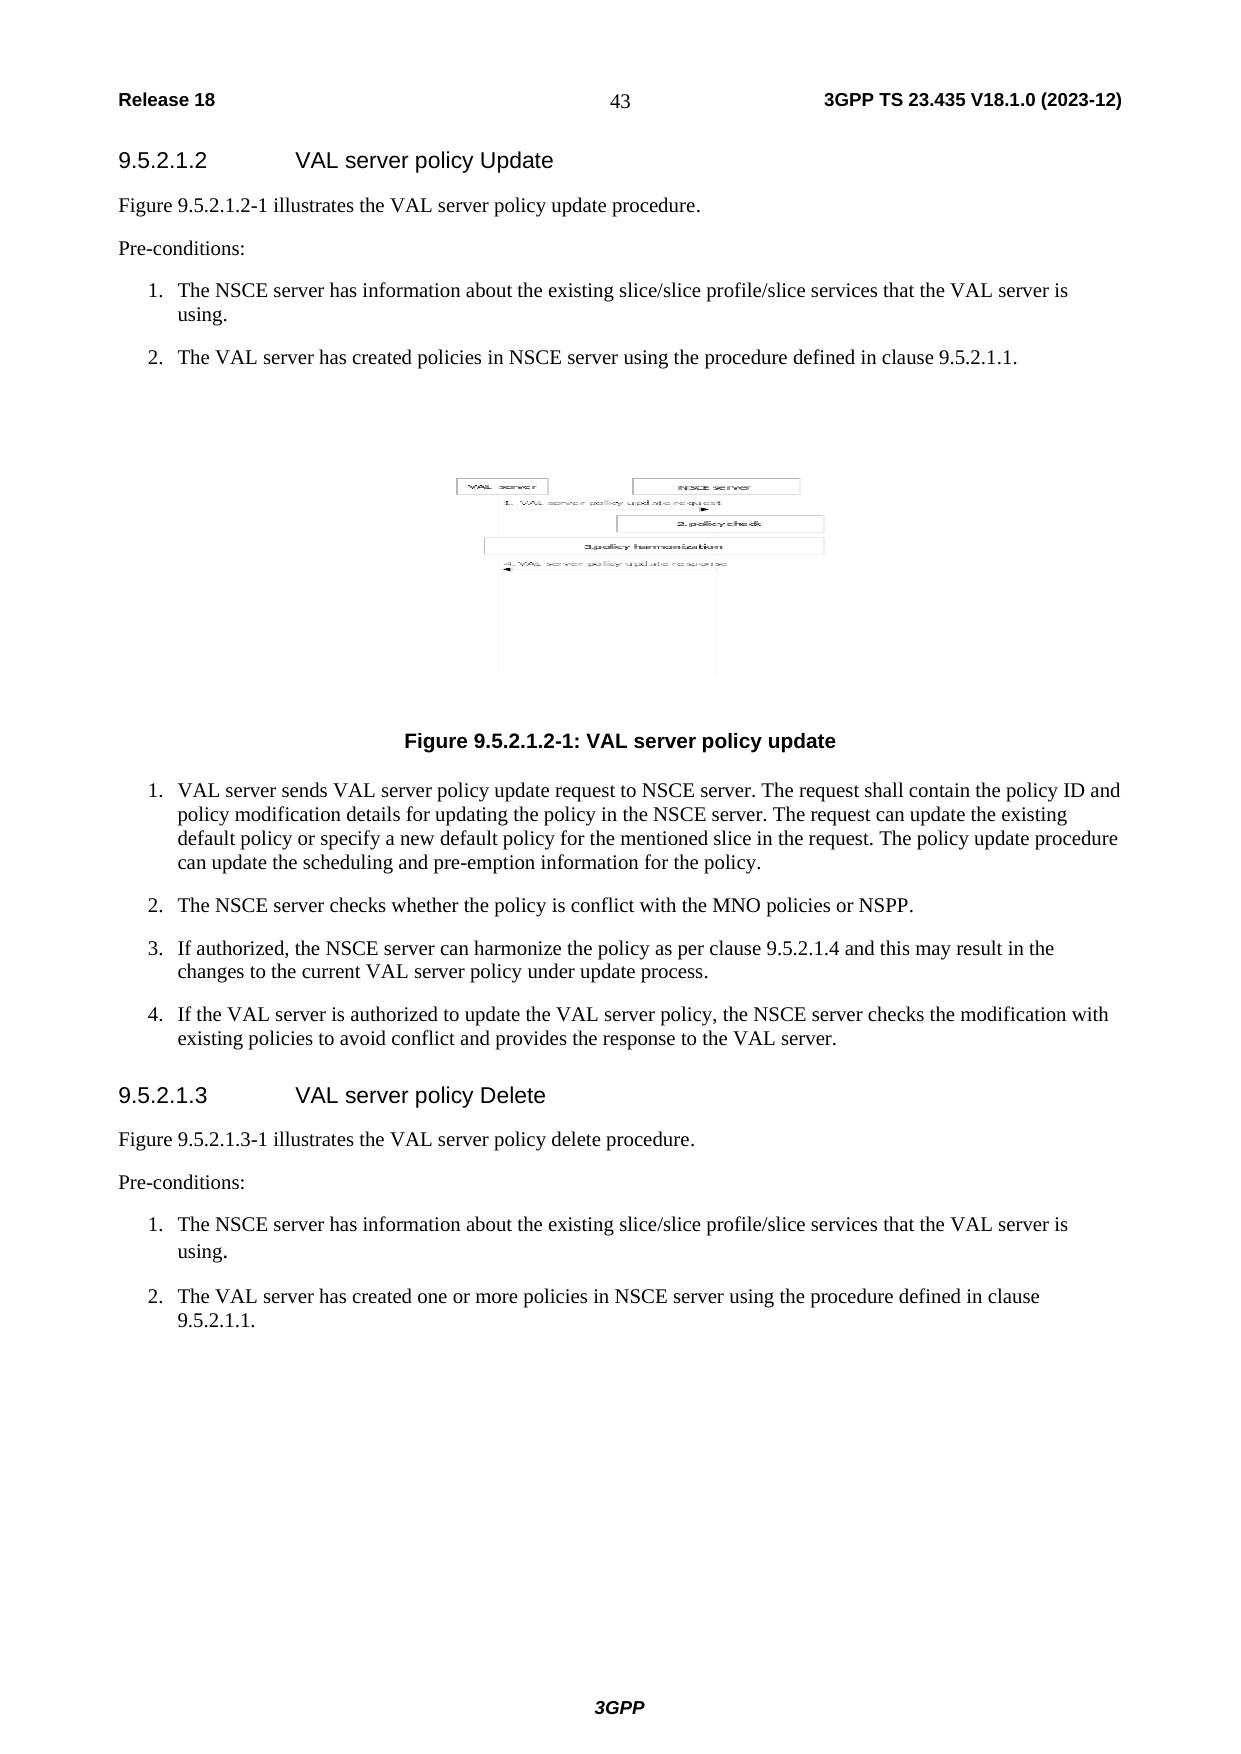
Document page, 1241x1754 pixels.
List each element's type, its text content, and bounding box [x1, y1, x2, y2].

text Figure 9.5.2.1.3-1 illustrates the VAL server policy delete procedure. [118, 1127, 1122, 1151]
text 2. The VAL server has created one or more policies in NSCE server using the procedure defined in clause 9.5.2.1.1. [148, 1284, 1122, 1332]
text Figure 9.5.2.1.2-1 illustrates the VAL server policy update procedure. [118, 193, 1122, 217]
text Pre-conditions: [118, 235, 1122, 259]
text 4. If the VAL server is authorized to update the VAL server policy, the NSCE server checks the modification with existing policies to avoid conflict and provides the response to the VAL server. [148, 1002, 1122, 1050]
text 2. The VAL server has created policies in NSCE server using the procedure defined in clause 9.5.2.1.1. [148, 345, 1122, 369]
text 1. The NSCE server has information about the existing slice/slice profile/slice services that the VAL server is using. [148, 278, 1122, 326]
subtitle 9.5.2.1.2 VAL server policy Update [118, 147, 1122, 174]
text 1. The NSCE server has information about the existing slice/slice profile/slice services that the VAL server is using. [148, 1212, 1122, 1265]
text 3. If authorized, the NSCE server can harmonize the policy as per clause 9.5.2.1.4 and this may result in the changes to the current VAL server policy under update process. [148, 935, 1122, 983]
text 1. VAL server sends VAL server policy update request to NSCE server. The request shall contain the policy ID and policy modification details for updating the policy in the NSCE server. The request can update the existing default policy or specify a new default policy for the mentioned slice in the request. The policy update procedure can update the scheduling and pre-emption information for the policy. [148, 778, 1122, 874]
text Figure 9.5.2.1.2-1: VAL server policy update [118, 729, 1122, 753]
text Pre-conditions: [118, 1169, 1122, 1194]
subtitle 9.5.2.1.3 VAL server policy Delete [118, 1082, 1122, 1108]
text 2. The NSCE server checks whether the policy is conflict with the MNO policies or NSPP. [148, 893, 1122, 917]
